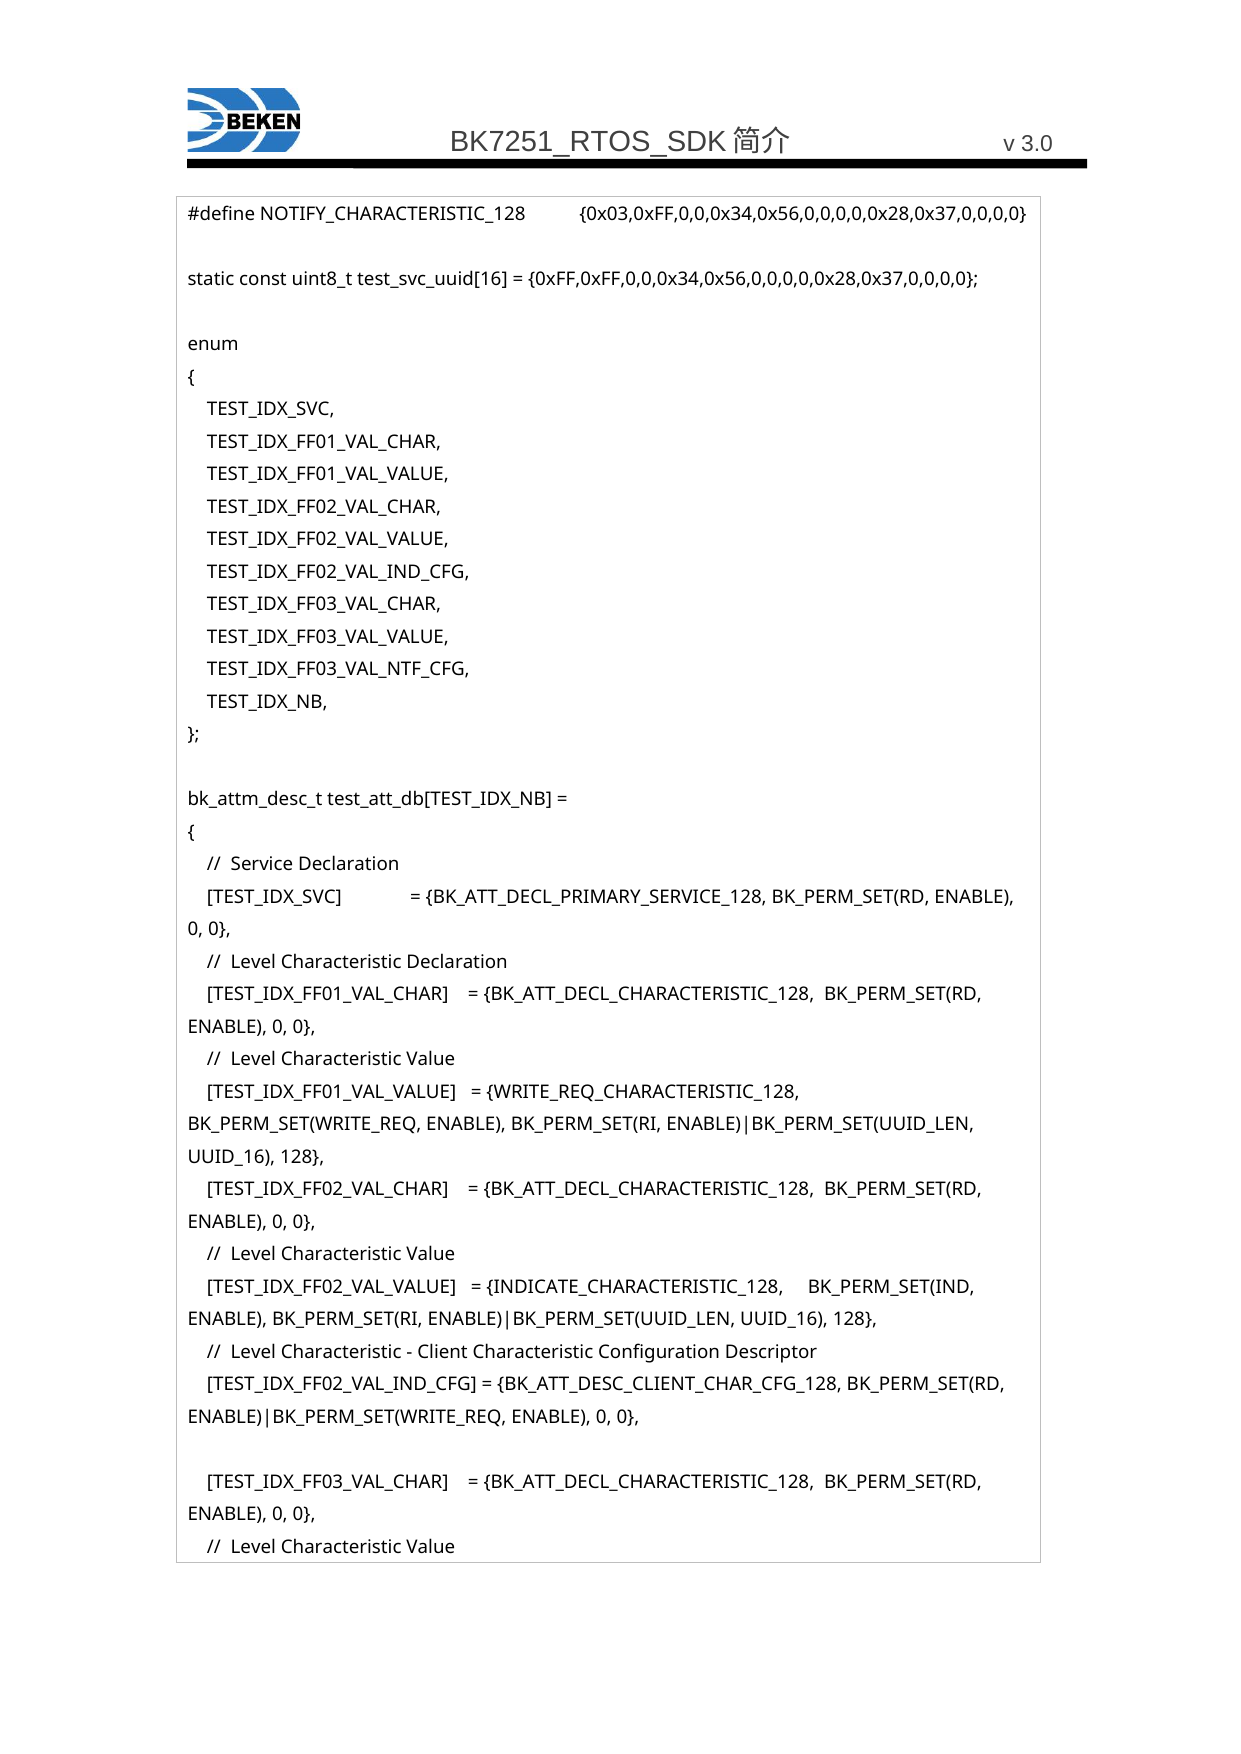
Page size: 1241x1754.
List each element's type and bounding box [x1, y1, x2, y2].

picture [187, 88, 300, 152]
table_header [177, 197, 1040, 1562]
